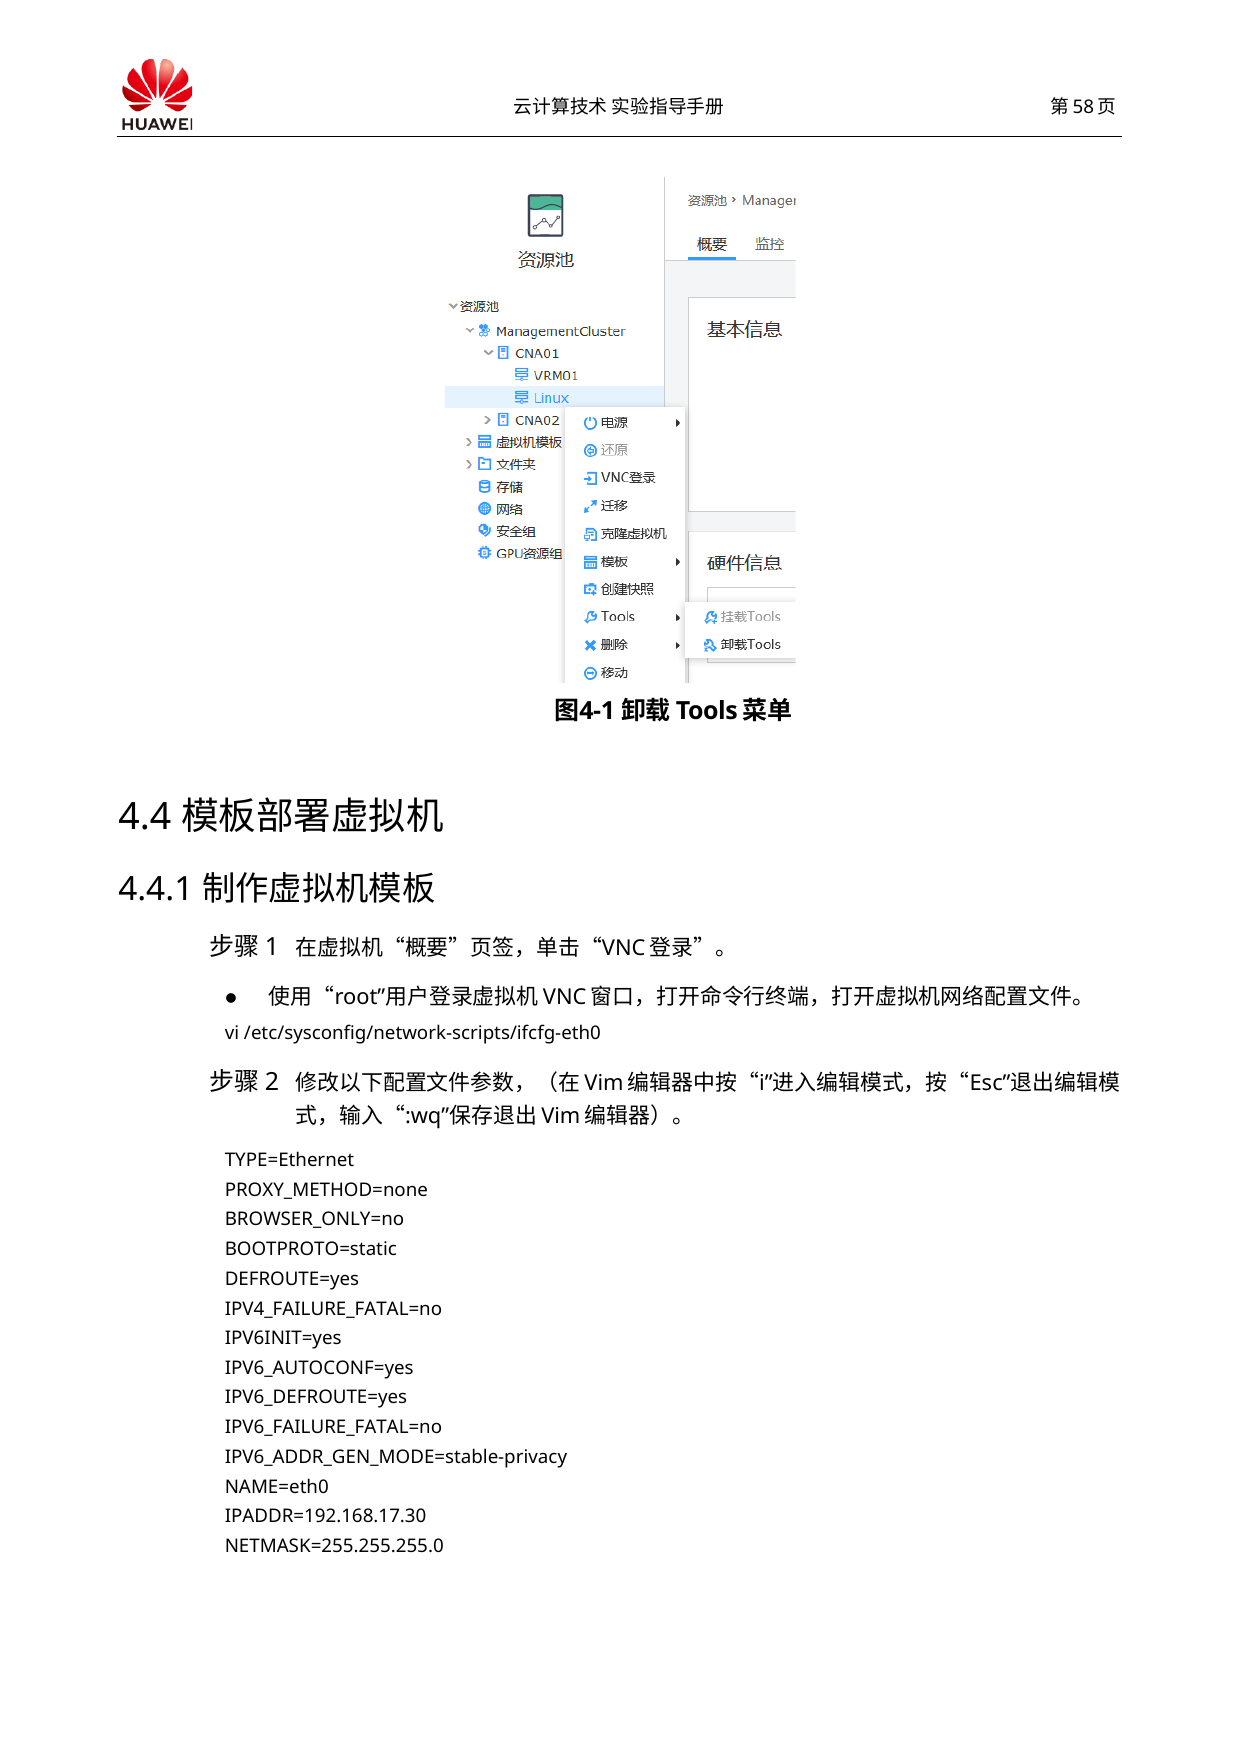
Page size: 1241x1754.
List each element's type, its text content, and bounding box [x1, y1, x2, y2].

text IPV6INIT=yes [224, 1324, 1122, 1350]
subtitle 模板部署虚拟机 [118, 789, 1122, 841]
text 修改以下配置文件参数，（在Vim编辑器中按“i”进入编辑模式，按“Esc”退出编辑模式，输入“:wq”保存退出Vim编辑器）。 [279, 1062, 1122, 1130]
text IPV6_ADDR_GEN_MODE=stable-privacy [224, 1443, 1122, 1469]
text NAME=eth0 [224, 1473, 1122, 1498]
text vi /etc/sysconfig/network-scripts/ifcfg-eth0 [224, 1019, 1122, 1045]
text IPV4_FAILURE_FATAL=no [224, 1295, 1122, 1320]
text IPV6_AUTOCONF=yes [224, 1354, 1122, 1380]
subtitle 制作虚拟机模板 [118, 861, 1122, 910]
text IPADDR=192.168.17.30 [224, 1503, 1122, 1528]
list 在虚拟机“概要”页签，单击“VNC登录”。 [279, 926, 1122, 963]
text BROWSER_ONLY=no [224, 1206, 1122, 1231]
text TYPE=Ethernet [224, 1146, 1122, 1172]
text 使用“root”用户登录虚拟机VNC窗口，打开命令行终端，打开虚拟机网络配置文件。 [224, 979, 1122, 1011]
picture [122, 59, 193, 130]
text DEFROUTE=yes [224, 1265, 1122, 1291]
text 卸载Tools菜单 [224, 691, 1122, 727]
text BOOTPROTO=static [224, 1235, 1122, 1261]
text NETMASK=255.255.255.0 [224, 1532, 1122, 1558]
text IPV6_DEFROUTE=yes [224, 1384, 1122, 1409]
text IPV6_FAILURE_FATAL=no [224, 1413, 1122, 1439]
text PROXY_METHOD=none [224, 1176, 1122, 1202]
